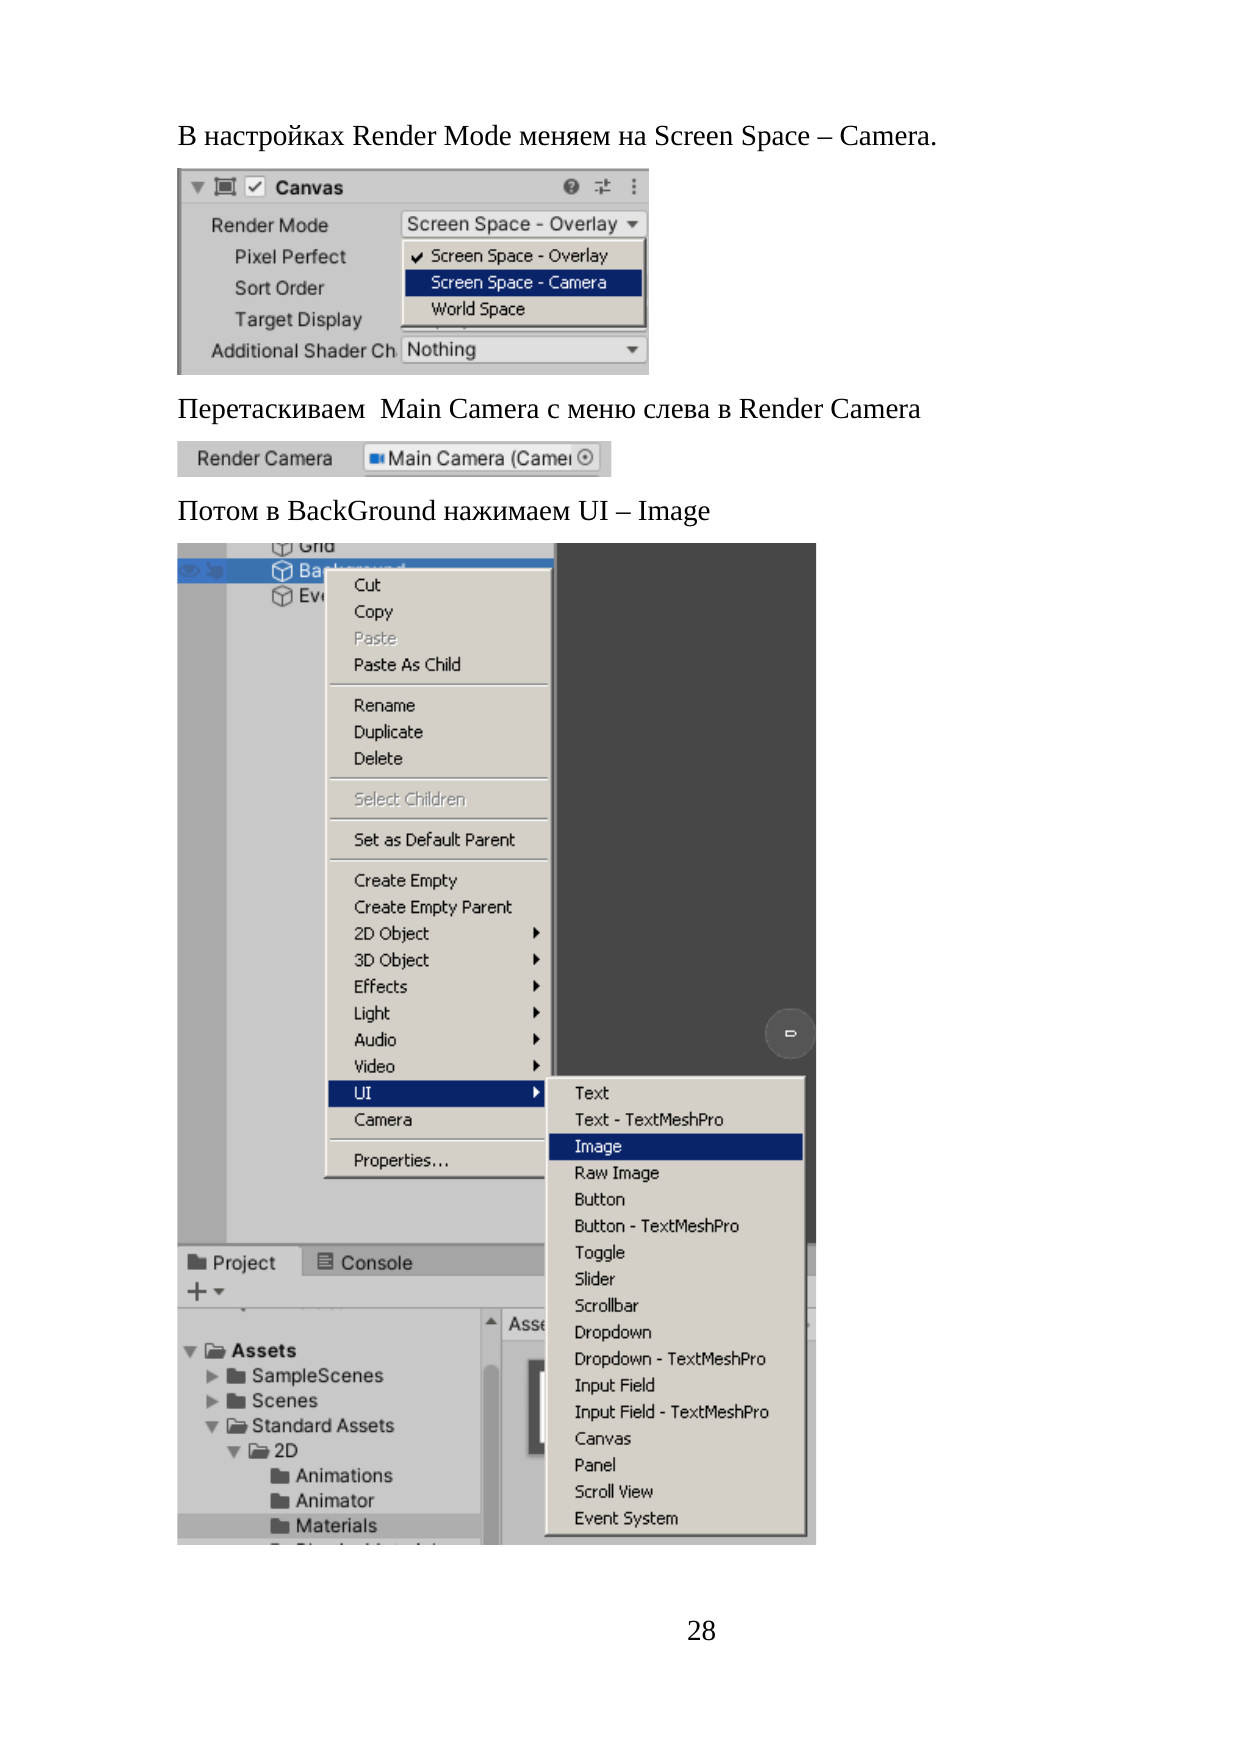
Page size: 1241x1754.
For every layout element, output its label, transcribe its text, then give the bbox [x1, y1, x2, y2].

picture [177, 168, 649, 375]
text Перетаскиваем Main Camera с меню слева в Render Camera [177, 391, 1152, 425]
picture [177, 543, 817, 1545]
text В настройках Render Mode меняем на Screen Space – Camera. [177, 118, 1152, 152]
picture [177, 441, 612, 477]
